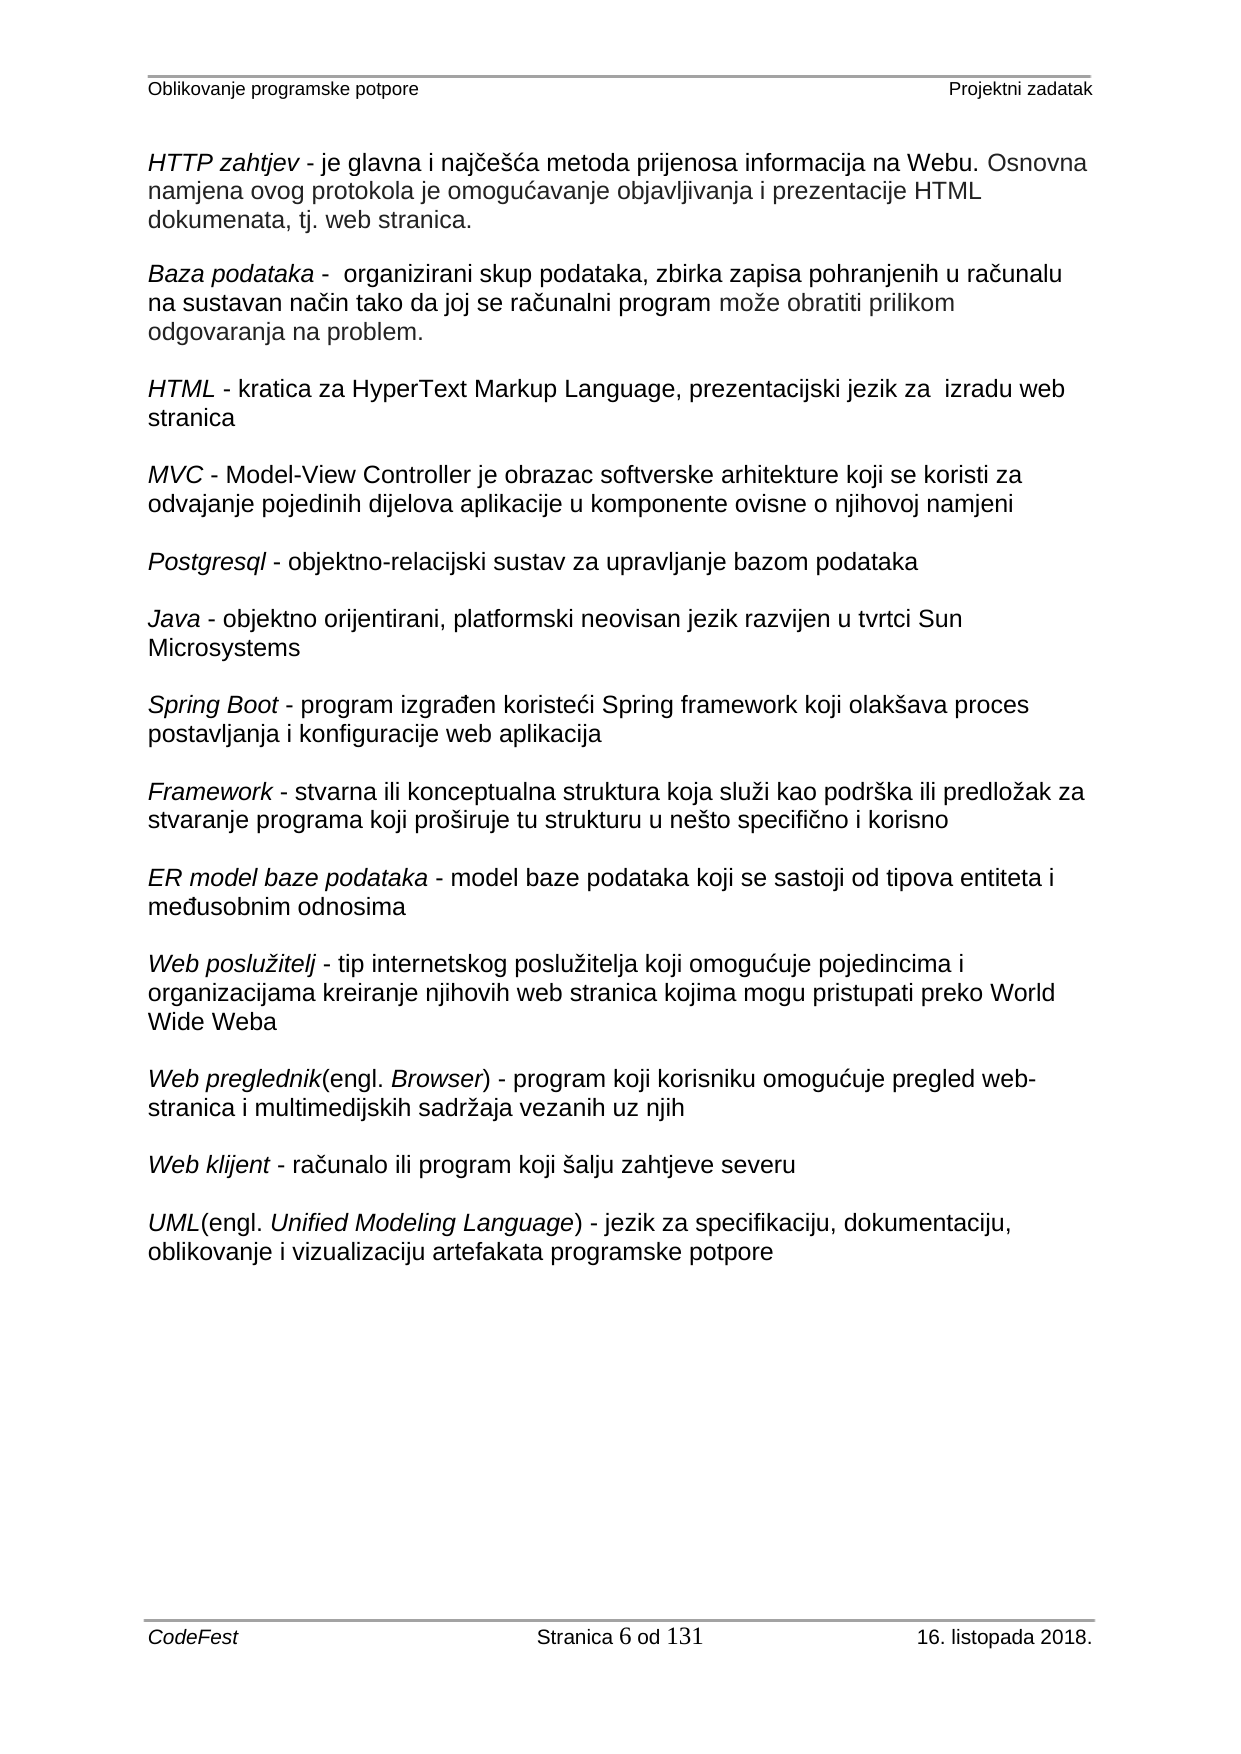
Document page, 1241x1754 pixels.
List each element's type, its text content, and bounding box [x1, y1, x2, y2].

text Web klijent - računalo ili program koji šalju zahtjeve severu [148, 1150, 1093, 1179]
text Java - objektno orijentirani, platformski neovisan jezik razvijen u tvrtci Sun Microsystems [148, 604, 1093, 662]
text UML(engl. Unified Modeling Language) - jezik za specifikaciju, dokumentaciju, oblikovanje i vizualizaciju artefakata programske potpore [148, 1208, 1093, 1265]
text Web poslužitelj - tip internetskog poslužitelja koji omogućuje pojedincima i organizacijama kreiranje njihovih web stranica kojima mogu pristupati preko World Wide Weba [148, 949, 1093, 1035]
text MVC - Model-View Controller je obrazac softverske arhitekture koji se koristi za odvajanje pojedinih dijelova aplikacije u komponente ovisne o njihovoj namjeni [148, 460, 1093, 518]
text ER model baze podataka - model baze podataka koji se sastoji od tipova entiteta i međusobnim odnosima [148, 863, 1093, 920]
text Spring Boot - program izgrađen koristeći Spring framework koji olakšava proces postavljanja i konfiguracije web aplikacija [148, 690, 1093, 748]
text HTTP zahtjev - je glavna i najčešća metoda prijenosa informacija na Webu. Osnovna namjena ovog protokola je omogućavanje objavljivanja i prezentacije HTML dokumenata, tj. web stranica. [473, 148, 1093, 234]
text Postgresql - objektno-relacijski sustav za upravljanje bazom podataka [148, 547, 1093, 575]
text HTML - kratica za HyperText Markup Language, prezentacijski jezik za izradu web stranica [148, 374, 1093, 432]
text Framework - stvarna ili konceptualna struktura koja služi kao podrška ili predložak za stvaranje programa koji proširuje tu strukturu u nešto specifično i korisno [148, 777, 1093, 834]
text Web preglednik(engl. Browser) - program koji korisniku omogućuje pregled web-stranica i multimedijskih sadržaja vezanih uz njih [148, 1064, 1093, 1122]
text HTTP zahtjev - je glavna i najčešća metoda prijenosa informacija na Webu. Osnovna namjena ovog protokola je omogućavanje objavljivanja i prezentacije HTML dokumenata, tj. web stranica. [148, 148, 980, 176]
text Baza podataka - organizirani skup podataka, zbirka zapisa pohranjenih u računalu na sustavan način tako da joj se računalni program može obratiti prilikom odgovaranja na problem. [148, 259, 1093, 345]
